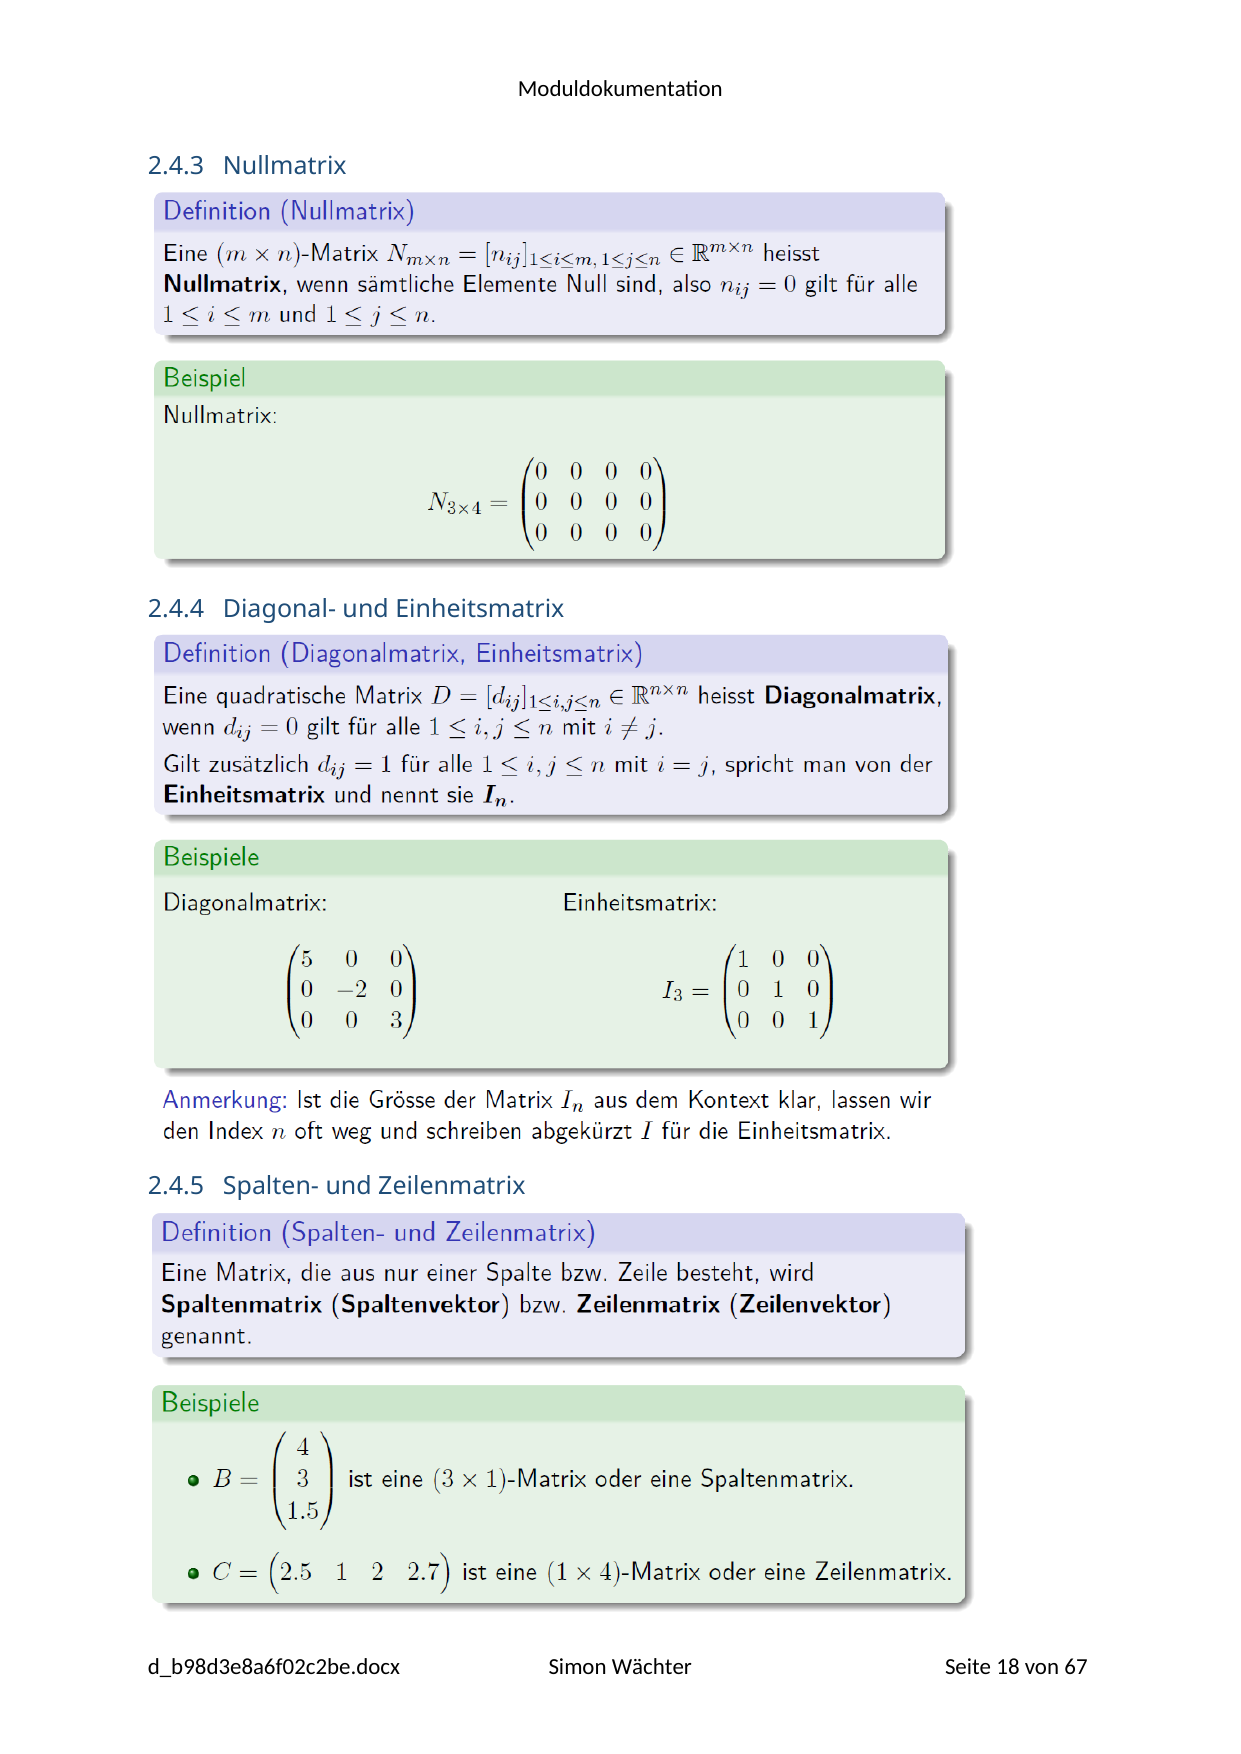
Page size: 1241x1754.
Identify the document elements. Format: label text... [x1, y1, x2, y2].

subtitle Diagonal- und Einheitsmatrix [148, 590, 1093, 624]
subtitle Spalten- und Zeilenmatrix [148, 1167, 1093, 1201]
picture [147, 1204, 977, 1614]
picture [147, 184, 956, 572]
subtitle Nullmatrix [148, 148, 1093, 182]
picture [147, 627, 959, 1149]
